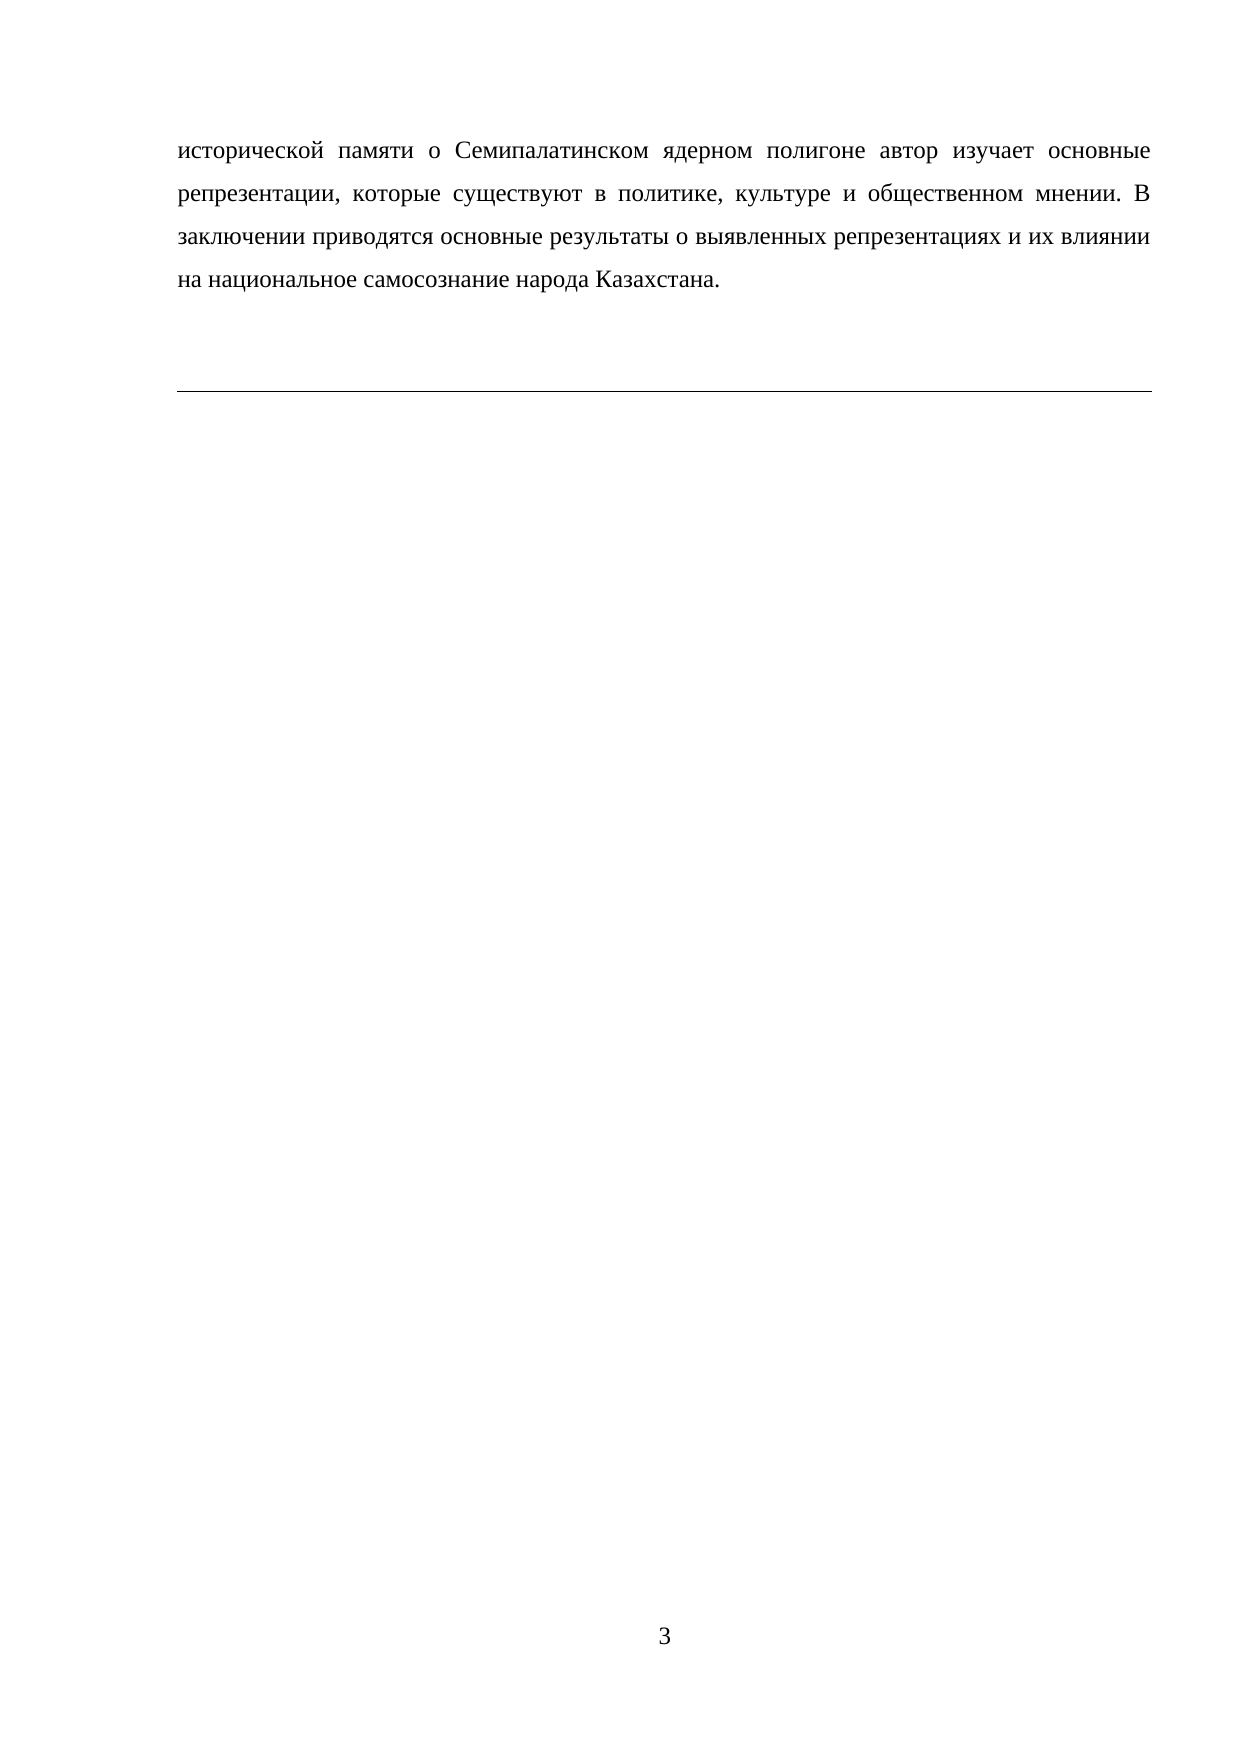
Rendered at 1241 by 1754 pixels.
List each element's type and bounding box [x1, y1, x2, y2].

text [177, 135, 1152, 293]
